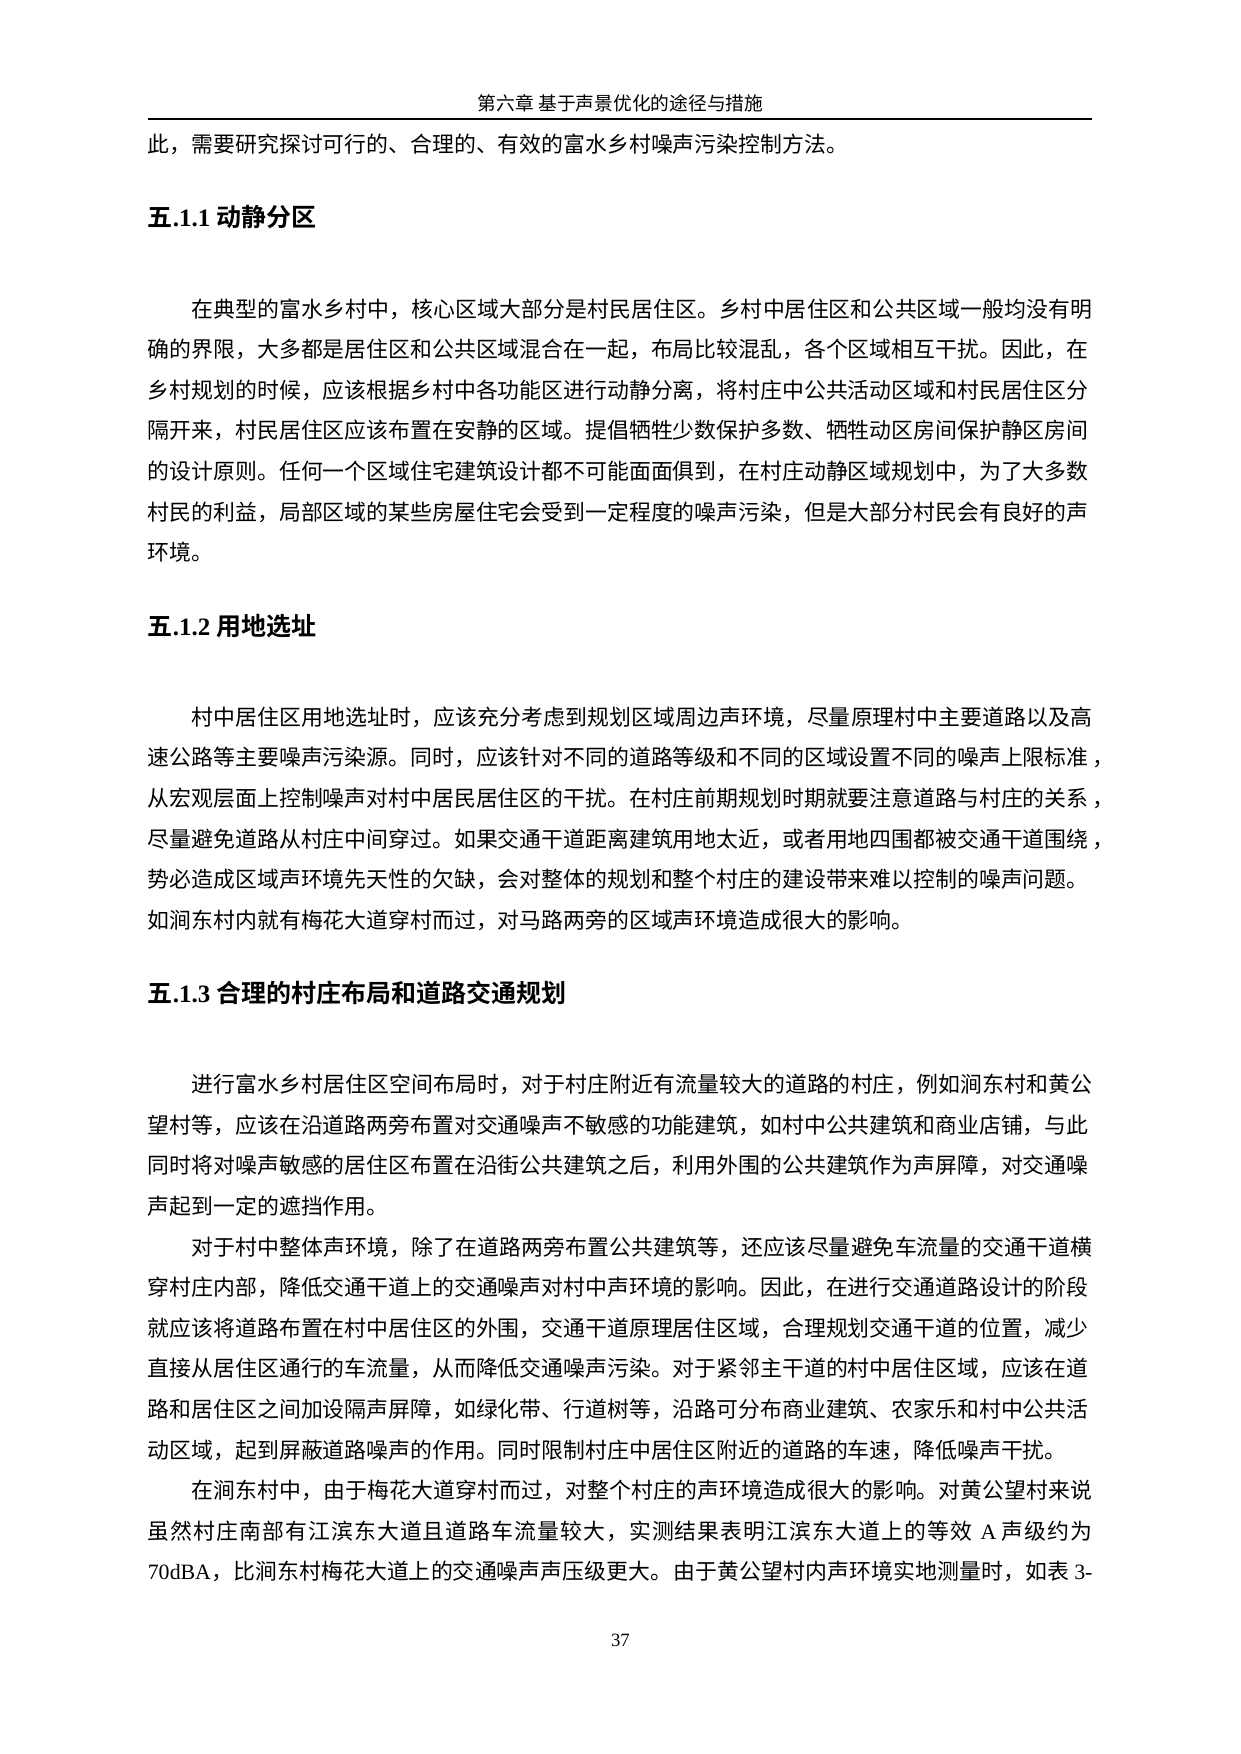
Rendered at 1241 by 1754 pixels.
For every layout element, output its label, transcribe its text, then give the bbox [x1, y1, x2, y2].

text 进行富水乡村居住区空间布局时，对于村庄附近有流量较大的道路的村庄，例如涧东村和黄公望村等，应该在沿道路两旁布置对交通噪声不敏感的功能建筑，如村中公共建筑和商业店铺，与此同时将对噪声敏感的居住区布置在沿街公共建筑之后，利用外围的公共建筑作为声屏障，对交通噪声起到一定的遮挡作用。 [148, 1067, 1092, 1221]
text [148, 1473, 1092, 1586]
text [148, 127, 1092, 159]
text 合理的村庄布局和道路交通规划 [148, 959, 1092, 1024]
text 对于村中整体声环境，除了在道路两旁布置公共建筑等，还应该尽量避免车流量的交通干道横穿村庄内部，降低交通干道上的交通噪声对村中声环境的影响。因此，在进行交通道路设计的阶段就应该将道路布置在村中居住区的外围，交通干道原理居住区域，合理规划交通干道的位置，减少直接从居住区通行的车流量，从而降低交通噪声污染。对于紧邻主干道的村中居住区域，应该在道路和居住区之间加设隔声屏障，如绿化带、行道树等，沿路可分布商业建筑、农家乐和村中公共活动区域，起到屏蔽道路噪声的作用。同时限制村庄中居住区附近的道路的车速，降低噪声干扰。 [148, 1229, 1092, 1465]
text 在典型的富水乡村中，核心区域大部分是村民居住区。乡村中居住区和公共区域一般均没有明确的界限，大多都是居住区和公共区域混合在一起，布局比较混乱，各个区域相互干扰。因此，在乡村规划的时候，应该根据乡村中各功能区进行动静分离，将村庄中公共活动区域和村民居住区分隔开来，村民居住区应该布置在安静的区域。提倡牺牲少数保护多数、牺牲动区房间保护静区房间的设计原则。任何一个区域住宅建筑设计都不可能面面俱到，在村庄动静区域规划中，为了大多数村民的利益，局部区域的某些房屋住宅会受到一定程度的噪声污染，但是大部分村民会有良好的声环境。 [148, 291, 1092, 567]
text 用地选址 [148, 592, 1092, 657]
text 村中居住区用地选址时，应该充分考虑到规划区域周边声环境，尽量原理村中主要道路以及高速公路等主要噪声污染源。同时，应该针对不同的道路等级和不同的区域设置不同的噪声上限标准，从宏观层面上控制噪声对村中居民居住区的干扰。在村庄前期规划时期就要注意道路与村庄的关系，尽量避免道路从村庄中间穿过。如果交通干道距离建筑用地太近，或者用地四围都被交通干道围绕，势必造成区域声环境先天性的欠缺，会对整体的规划和整个村庄的建设带来难以控制的噪声问题。如涧东村内就有梅花大道穿村而过，对马路两旁的区域声环境造成很大的影响。 [148, 699, 1092, 935]
text 动静分区 [148, 183, 1092, 248]
